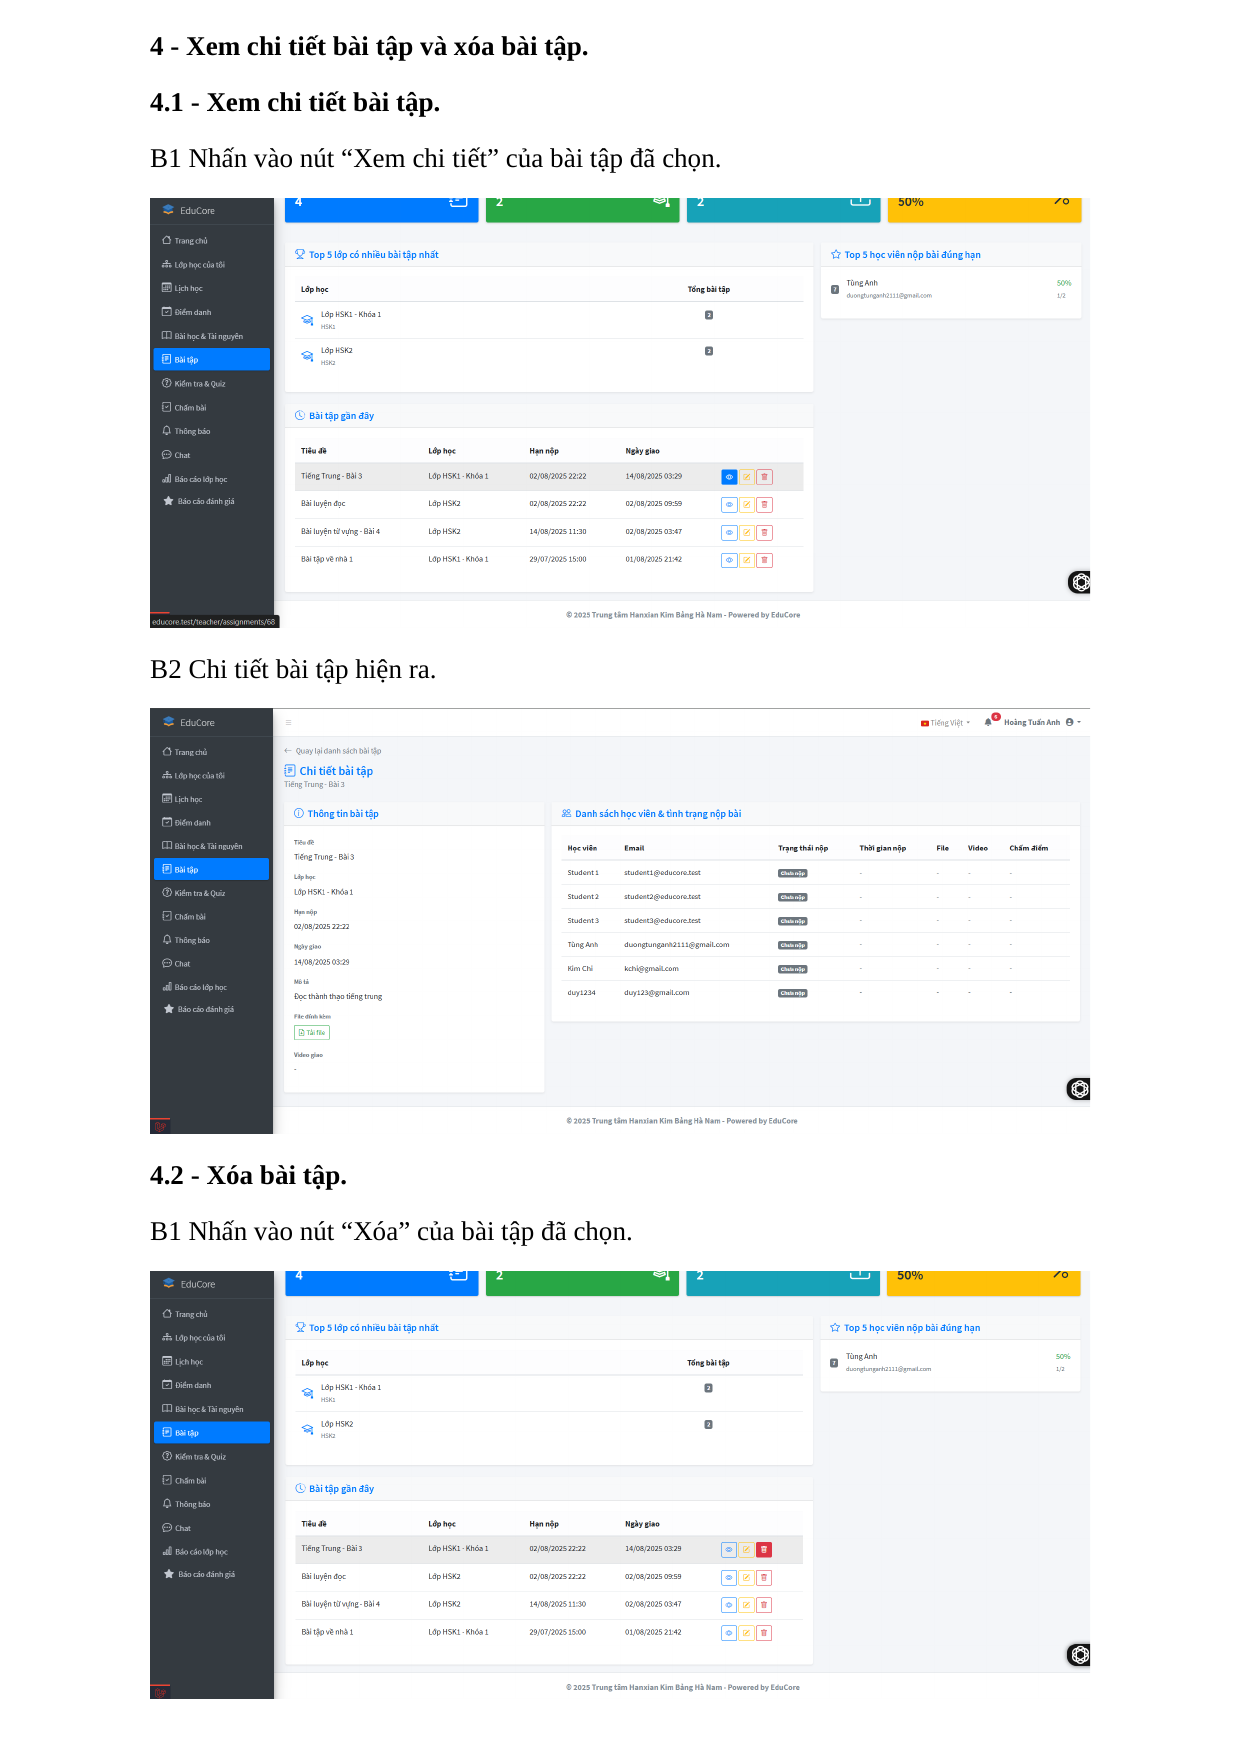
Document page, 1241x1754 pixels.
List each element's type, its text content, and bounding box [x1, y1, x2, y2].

subtitle 4 - Xem chi tiết bài tập và xóa bài tập. [150, 30, 1090, 61]
subtitle B2 Chi tiết bài tập hiện ra. [150, 653, 1090, 684]
picture [150, 708, 1091, 1134]
subtitle 4.2 - Xóa bài tập. [150, 1159, 1090, 1190]
subtitle B1 Nhấn vào nút “Xóa” của bài tập đã chọn. [150, 1215, 1090, 1246]
picture [150, 1271, 1091, 1699]
subtitle B1 Nhấn vào nút “Xem chi tiết” của bài tập đã chọn. [150, 142, 1090, 174]
picture [150, 198, 1091, 628]
subtitle 4.1 - Xem chi tiết bài tập. [150, 86, 1090, 117]
